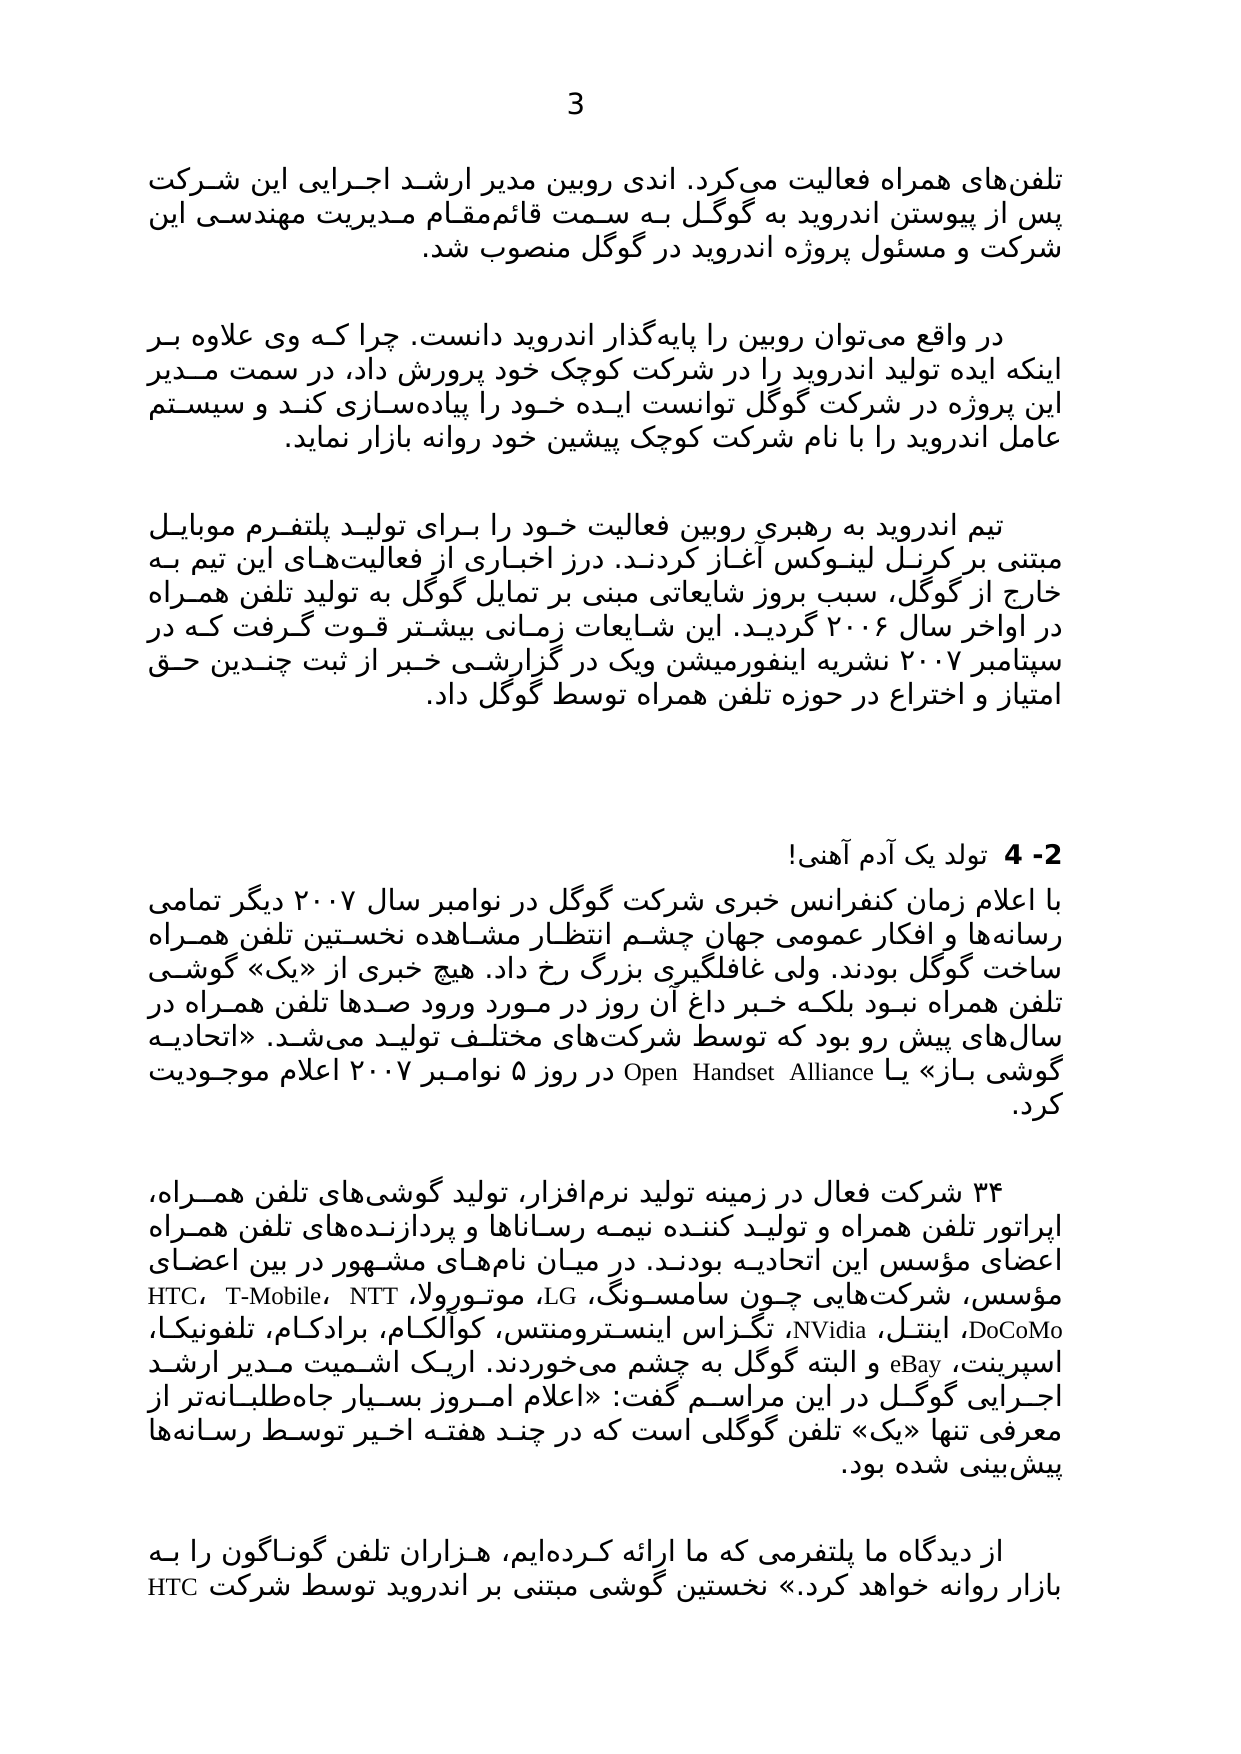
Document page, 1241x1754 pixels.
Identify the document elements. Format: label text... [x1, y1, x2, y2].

text تیم اندروید به رهبری روبین فعالیت خود را برای تولید پلتفرم موبایل مبتنی بر کرنل لینوکس آغاز کردند. درز اخباری از فعالیت‌های این تیم به خارج از گوگل، سبب بروز شایعاتی مبنی بر تمایل گوگل به تولید تلفن همراه در اواخر سال ۲۰۰۶ گردید. این شایعات زمانی بیشتر قوت گرفت که در سپتامبر ۲۰۰۷ نشریه اینفورمیشن ویک در گزارشی خبر از ثبت چندین حق امتیاز و اختراع در حوزه تلفن همراه توسط گوگل داد. [148, 508, 1063, 712]
text ۳۴ شرکت فعال در زمینه تولید نرم‌افزار، تولید گوشی‌های تلفن همراه، اپراتور تلفن همراه و تولید کننده نیمه رساناها و پردازنده‌های تلفن همراه اعضای مؤسس این اتحادیه بودند. در میان نام‌های مشهور در بین اعضای مؤسس، شرکت‌هایی چون سامسونگ، LG، موتورولا، HTC، T-Mobile، NTT DoCoMo، اینتل، NVidia، تگزاس اینسترومنتس، کوآلکام، برادکام، تلفونیکا، اسپرینت، eBay و البته گوگل به چشم می‌خوردند. اریک اشمیت مدیر ارشد اجرایی گوگل در این مراسم گفت: «اعلام امروز بسیار جاه‌طلبانه‌تر از معرفی تنها «یک» تلفن گوگلی است که در چند هفته اخیر توسط رسانه‌ها پیش‌بینی شده بود. [148, 1175, 1063, 1481]
text در واقع می‌توان روبین را پایه‌گذار اندروید دانست. چرا که وی علاوه بر اینکه ایده تولید اندروید را در شرکت کوچک خود پرورش داد، در سمت مدیر این پروژه در شرکت گوگل توانست ایده خود را پیاده‌سازی کند و سیستم عامل اندروید را با نام شرکت کوچک پیشین خود روانه بازار نماید. [148, 318, 1063, 454]
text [148, 1534, 1063, 1602]
text با اعلام زمان کنفرانس خبری شرکت گوگل در نوامبر سال ۲۰۰۷ دیگر تمامی رسانه‌ها و افکار عمومی جهان چشم انتظار مشاهده نخستین تلفن همراه ساخت گوگل بودند. ولی غافلگیری بزرگ رخ داد. هیچ خبری از «یک» گوشی تلفن همراه نبود بلکه خبر داغ آن روز در مورد ورود صدها تلفن همراه در سال‌های پیش رو بود که توسط شرکت‌های مختلف تولید می‌شد. «اتحادیه گوشی باز» یا Open Handset Alliance در روز ۵ نوامبر ۲۰۰۷ اعلام موجودیت کرد. [148, 884, 1063, 1121]
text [148, 163, 1063, 264]
subtitle تولد یک آدم آهنی! [148, 839, 1033, 871]
